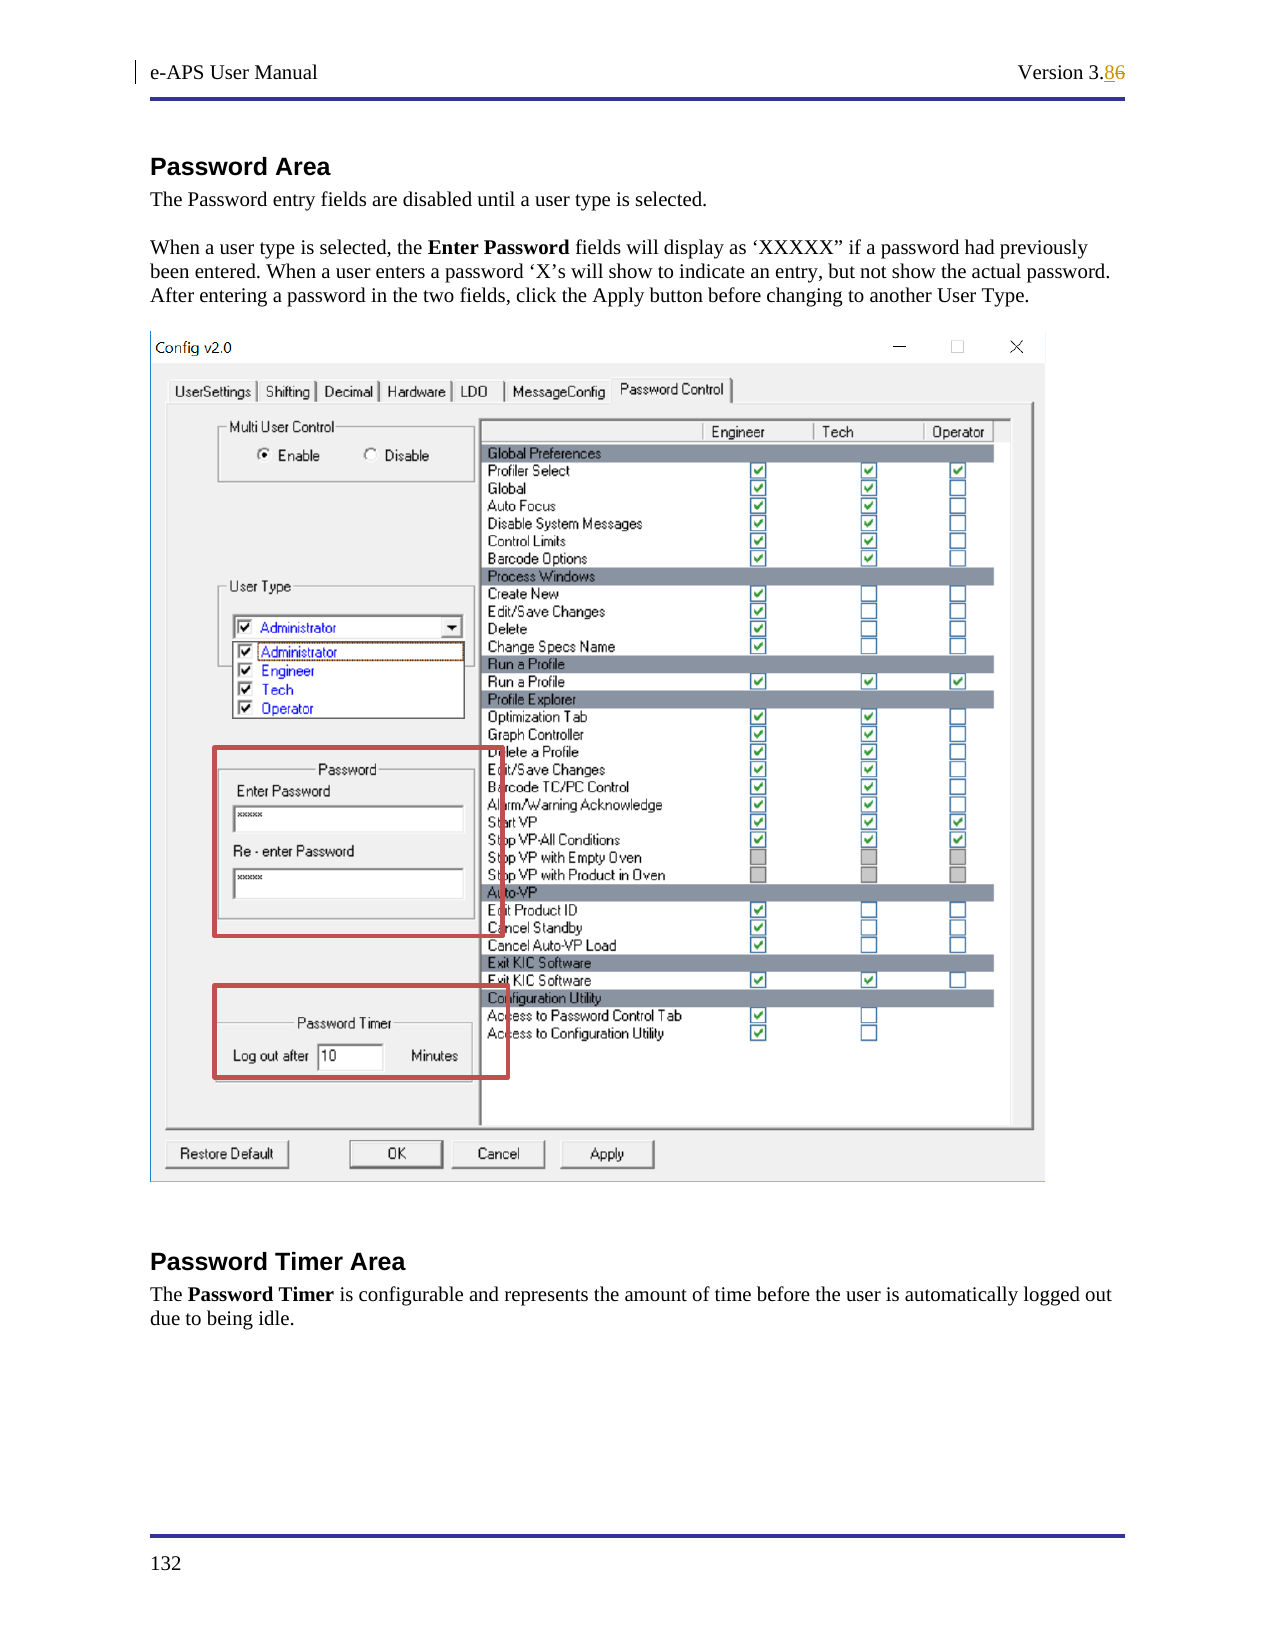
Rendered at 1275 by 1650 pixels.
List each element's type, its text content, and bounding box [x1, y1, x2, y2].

subtitle Password Timer Area [150, 1247, 1125, 1275]
text The Password Timer is configurable and represents the amount of time before the user is automatically logged out due to being idle. [150, 1282, 1125, 1330]
subtitle Password Area [150, 152, 1125, 180]
text The Password entry fields are disabled until a user type is selected. [150, 187, 1125, 211]
picture [150, 331, 1046, 1182]
text When a user type is selected, the Enter Password fields will display as ‘XXXXX” if a password had previously been entered. When a user enters a password ‘X’s will show to indicate an entry, but not show the actual password. [150, 235, 1125, 283]
text After entering a password in the two fields, click the Apply button before changing to another User Type. [150, 283, 1125, 307]
